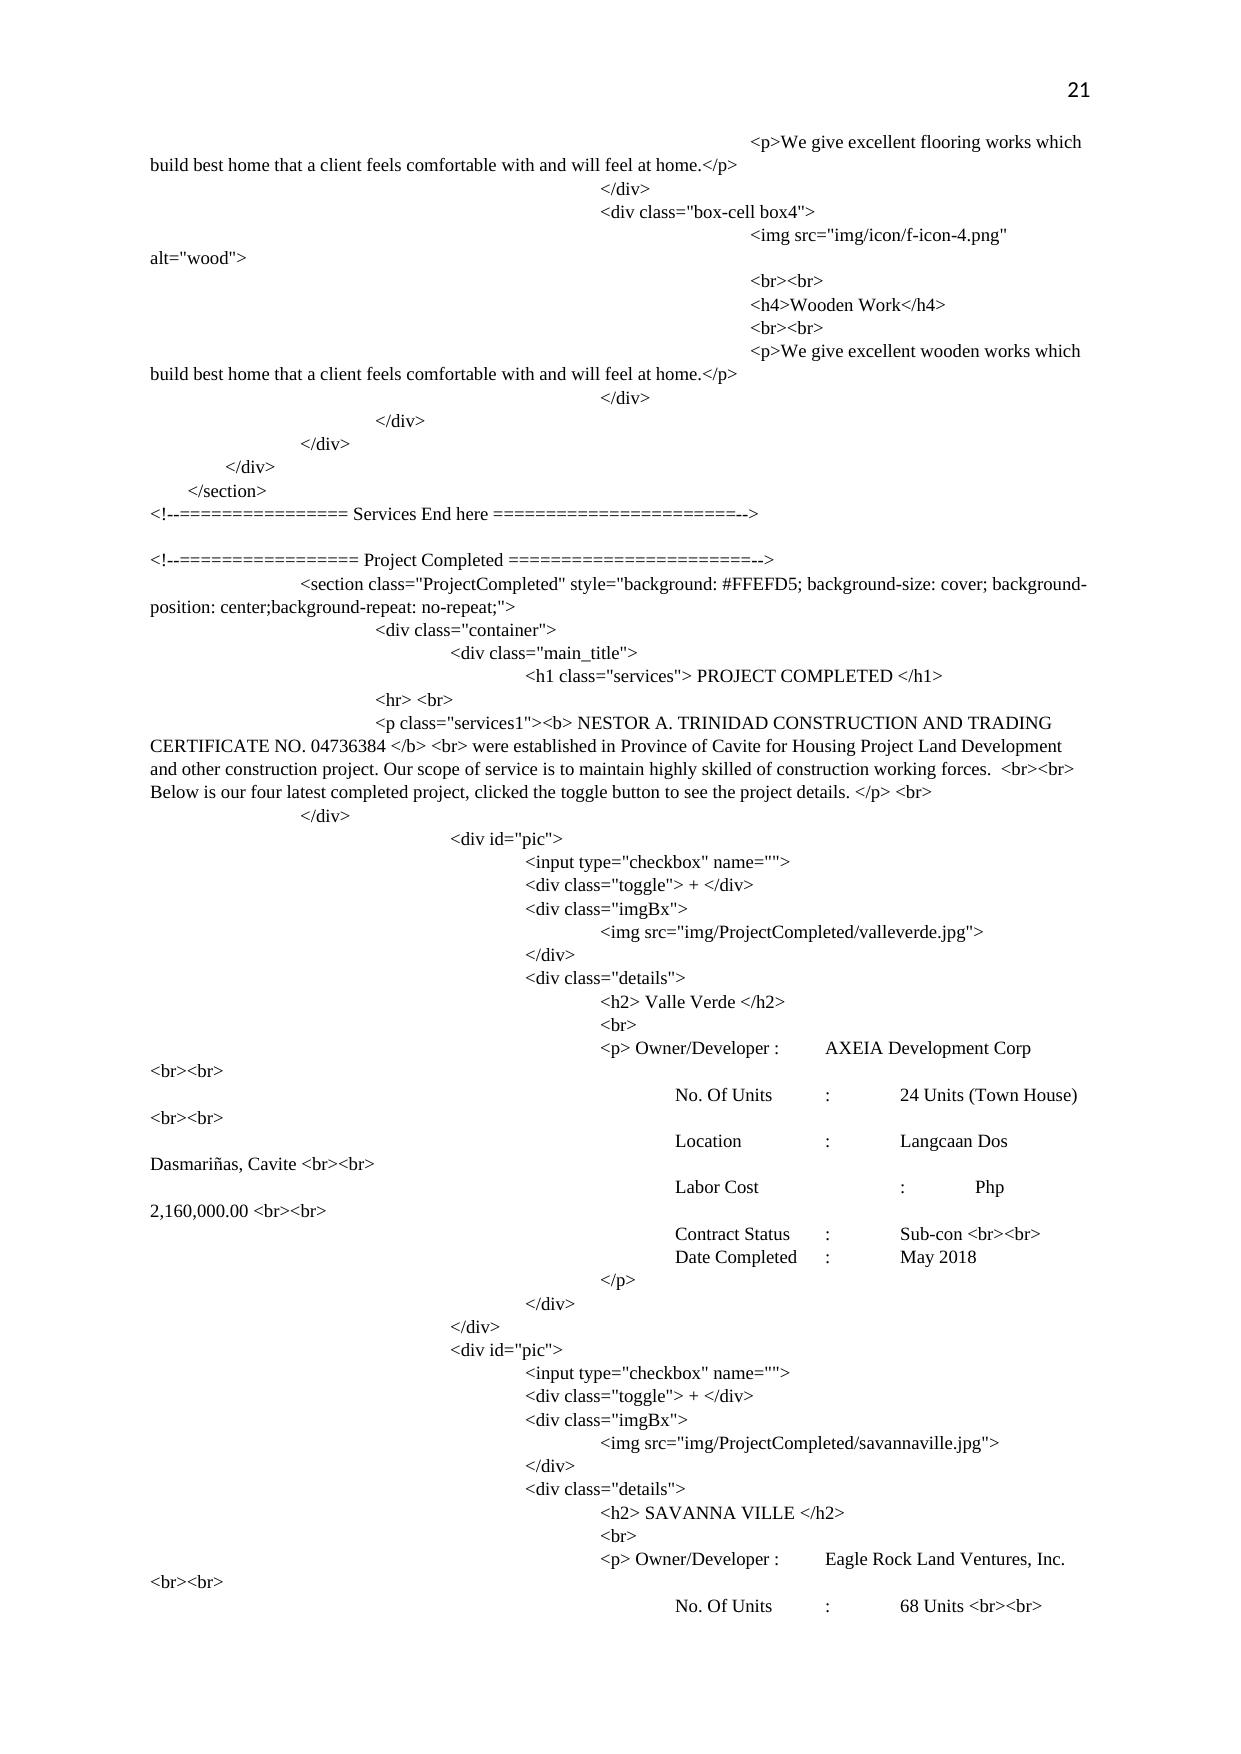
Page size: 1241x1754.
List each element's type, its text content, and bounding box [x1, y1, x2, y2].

text <div id="pic"> [150, 828, 1090, 849]
text Labor Cost : Php 2,160,000.00 <br><br> [150, 1176, 1090, 1221]
text <h2> Valle Verde </h2> [150, 991, 1090, 1012]
text <div class="details"> [150, 967, 1090, 989]
text No. Of Units : 24 Units (Town House) <br><br> [150, 1083, 1090, 1128]
text </section> [150, 479, 1090, 501]
text <div class="toggle"> + </div> [150, 874, 1090, 896]
text <!--================ Services End here =======================--> [150, 503, 1090, 524]
text <p> Owner/Developer : Eagle Rock Land Ventures, Inc. <br><br> [150, 1548, 1090, 1593]
text <div class="details"> [150, 1478, 1090, 1500]
text <br><br> [150, 270, 1090, 292]
text </div> [150, 433, 1090, 454]
text <!--================= Project Completed =======================--> [150, 549, 1090, 571]
text </div> [150, 1292, 1090, 1314]
text </div> [150, 805, 1090, 826]
text Location : Langcaan Dos Dasmariñas, Cavite <br><br> [150, 1130, 1090, 1175]
text <img src="img/ProjectCompleted/valleverde.jpg"> [150, 921, 1090, 942]
text <div class="main_title"> [150, 642, 1090, 664]
text Contract Status : Sub-con <br><br> [150, 1223, 1090, 1244]
text No. Of Units : 68 Units <br><br> [150, 1594, 1090, 1616]
text <div class="container"> [150, 619, 1090, 640]
text </div> [150, 1455, 1090, 1477]
text <input type="checkbox" name=""> [150, 851, 1090, 873]
text </div> [150, 1316, 1090, 1337]
text <section class="ProjectCompleted" style="background: #FFEFD5; background-size: cover; background-position: center;background-repeat: no-repeat;"> [150, 572, 1090, 617]
text <h2> SAVANNA VILLE </h2> [150, 1502, 1090, 1523]
text <br> [150, 1014, 1090, 1035]
text <div class="toggle"> + </div> [150, 1385, 1090, 1407]
text </div> [150, 944, 1090, 966]
text <p> Owner/Developer : AXEIA Development Corp <br><br> [150, 1037, 1090, 1082]
text </div> [150, 387, 1090, 408]
text </div> [150, 456, 1090, 478]
text <div class="imgBx"> [150, 1409, 1090, 1430]
text <h4>Wooden Work</h4> [150, 294, 1090, 315]
text <img src="img/ProjectCompleted/savannaville.jpg"> [150, 1432, 1090, 1453]
text Date Completed : May 2018 [150, 1246, 1090, 1268]
text <p class="services1"><b> NESTOR A. TRINIDAD CONSTRUCTION AND TRADING CERTIFICATE NO. 04736384 </b> <br> were established in Province of Cavite for Housing Project Land Development and other construction project. Our scope of service is to maintain highly skilled of construction working forces. <br><br> Below is our four latest completed project, clicked the toggle button to see the project details. </p> <br> [150, 712, 1090, 803]
text <p>We give excellent wooden works which build best home that a client feels comfortable with and will feel at home.</p> [150, 340, 1090, 385]
text <input type="checkbox" name=""> [150, 1362, 1090, 1384]
text </div> [150, 410, 1090, 431]
text <br> [150, 1525, 1090, 1546]
text <hr> <br> [150, 688, 1090, 710]
text <div class="imgBx"> [150, 898, 1090, 919]
text <div class="box-cell box4"> [150, 201, 1090, 222]
text <img src="img/icon/f-icon-4.png" alt="wood"> [150, 224, 1090, 269]
text <p>We give excellent flooring works which build best home that a client feels comfortable with and will feel at home.</p> [150, 131, 1090, 176]
text </div> [150, 177, 1090, 199]
text <div id="pic"> [150, 1339, 1090, 1361]
text </p> [150, 1269, 1090, 1291]
text <br><br> [150, 317, 1090, 338]
text <h1 class="services"> PROJECT COMPLETED </h1> [150, 665, 1090, 687]
